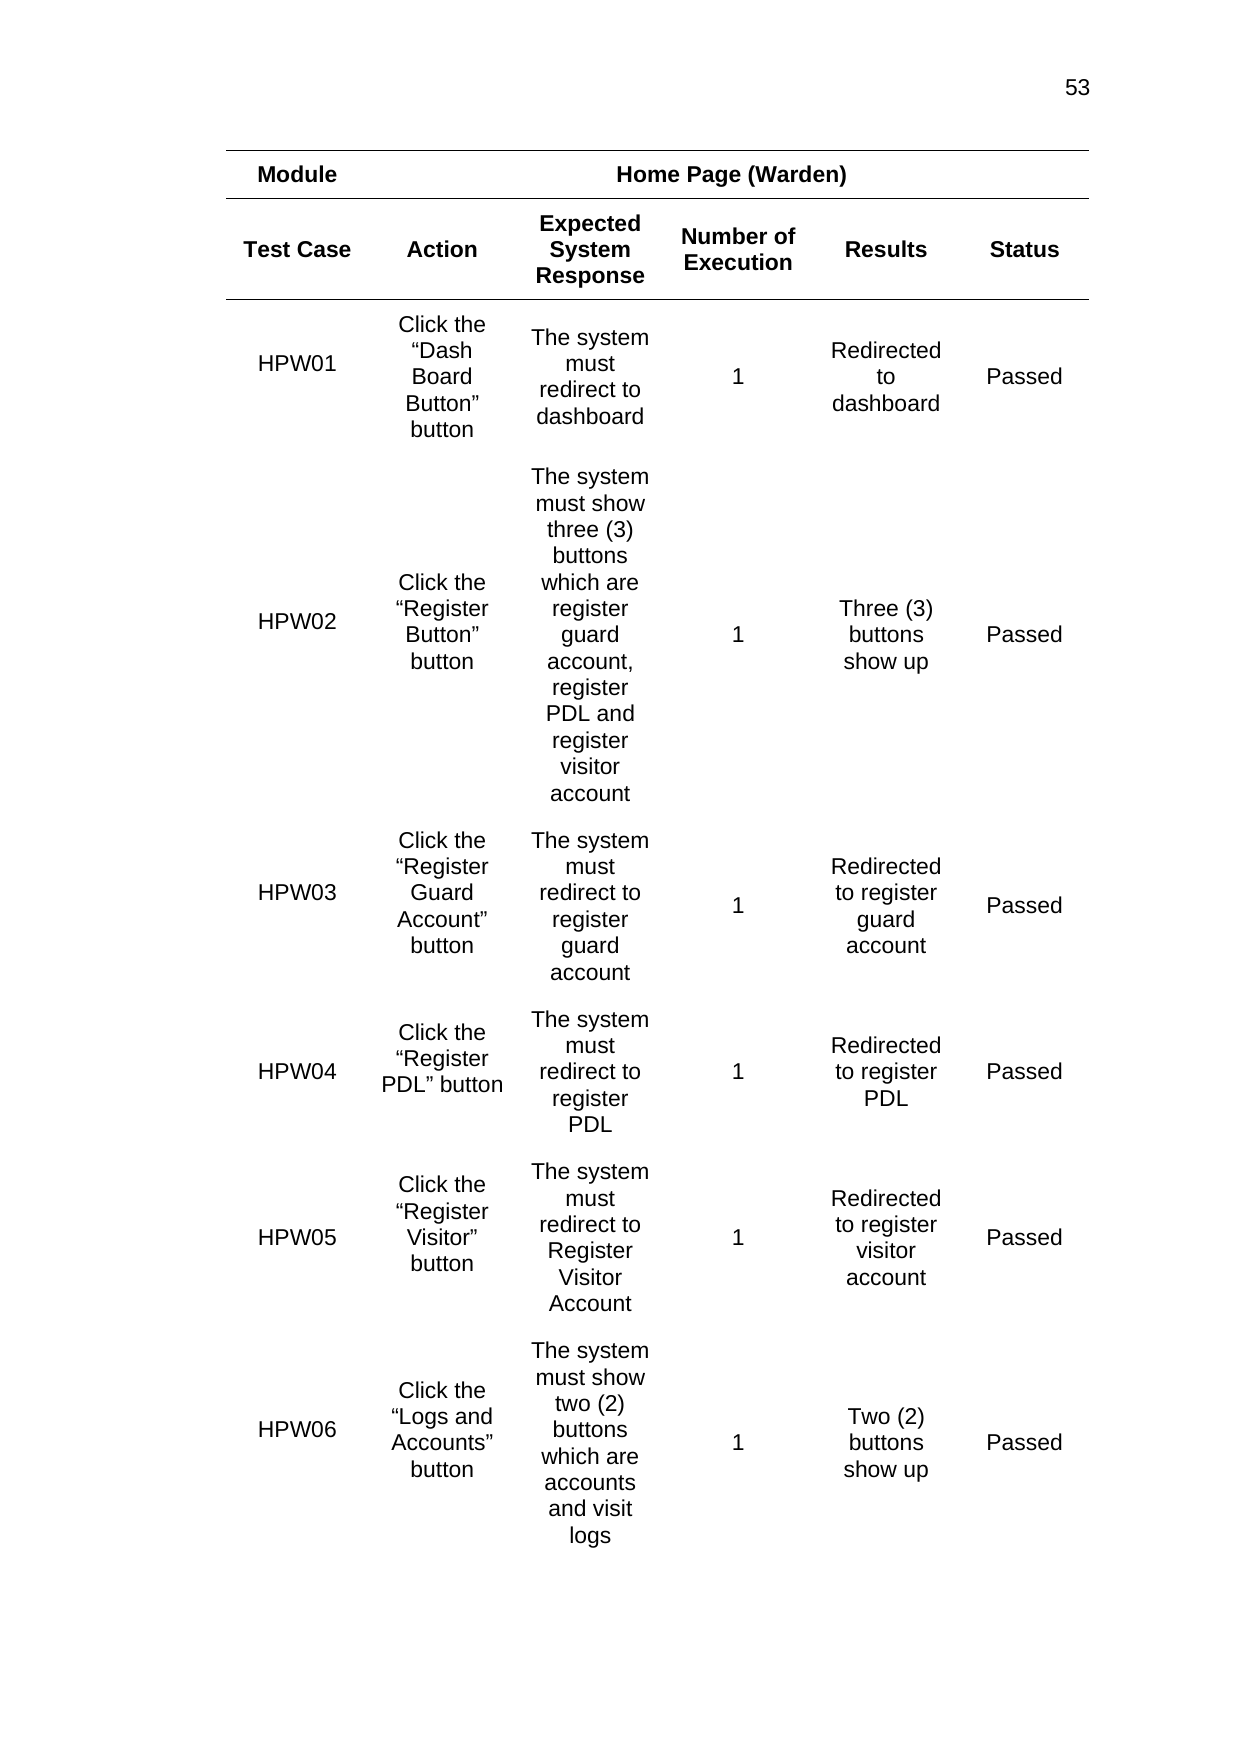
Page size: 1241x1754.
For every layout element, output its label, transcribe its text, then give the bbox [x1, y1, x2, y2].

table_cell Test Case [226, 199, 368, 299]
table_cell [516, 1148, 664, 1327]
table_cell HPW05 [226, 1148, 368, 1327]
table_cell Expected System Response [516, 199, 664, 299]
table_cell The system must redirect to register guard account [516, 816, 664, 995]
table_cell Passed [960, 453, 1089, 816]
table_header Home Page (Warden) [368, 151, 1089, 198]
table_cell HPW04 [226, 995, 368, 1148]
table_cell Status [960, 199, 1089, 299]
table_cell Click the “Register PDL” button [368, 995, 516, 1148]
table_cell 1 [664, 300, 812, 453]
table_cell 1 [664, 1148, 812, 1327]
table_cell HPW03 [226, 816, 368, 995]
table_cell HPW02 [226, 453, 368, 816]
table_cell Number of Execution [664, 199, 812, 299]
table_cell 1 [664, 816, 812, 995]
table_cell Passed [960, 816, 1089, 995]
table_cell Redirected to register visitor account [812, 1148, 960, 1327]
table_cell Passed [960, 995, 1089, 1148]
table_cell Passed [960, 1148, 1089, 1327]
table_cell HPW01 [226, 300, 368, 453]
table_cell Results [812, 199, 960, 299]
table_cell The system must show three (3) buttons which are register guard account, register PDL and register visitor account [516, 453, 664, 816]
table_cell Click the “Register Button” button [368, 453, 516, 816]
table_cell Three (3) buttons show up [812, 453, 960, 816]
table_cell Action [368, 199, 516, 299]
table_cell The system must show two (2) buttons which are accounts and visit logs [516, 1327, 664, 1558]
table_cell Click the “Register Visitor” button [368, 1148, 516, 1327]
table_cell The system must redirect to dashboard [516, 300, 664, 453]
table_cell Redirected to register PDL [812, 995, 960, 1148]
table_cell 1 [664, 995, 812, 1148]
table_cell The system must redirect to register PDL [516, 995, 664, 1148]
table_cell Click the “Dash Board Button” button [368, 300, 516, 453]
table_cell Redirected to dashboard [812, 300, 960, 453]
table_cell Redirected to register guard account [812, 816, 960, 995]
table_cell Click the “Register Guard Account” button [368, 816, 516, 995]
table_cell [812, 1327, 960, 1558]
table_cell HPW06 [226, 1327, 368, 1558]
table_cell Passed [960, 300, 1089, 453]
table_cell 1 [664, 1327, 812, 1558]
table_cell Click the “Logs and Accounts” button [368, 1327, 516, 1558]
table_header Module [226, 151, 368, 198]
table_cell 1 [664, 453, 812, 816]
table_cell Passed [960, 1327, 1089, 1558]
